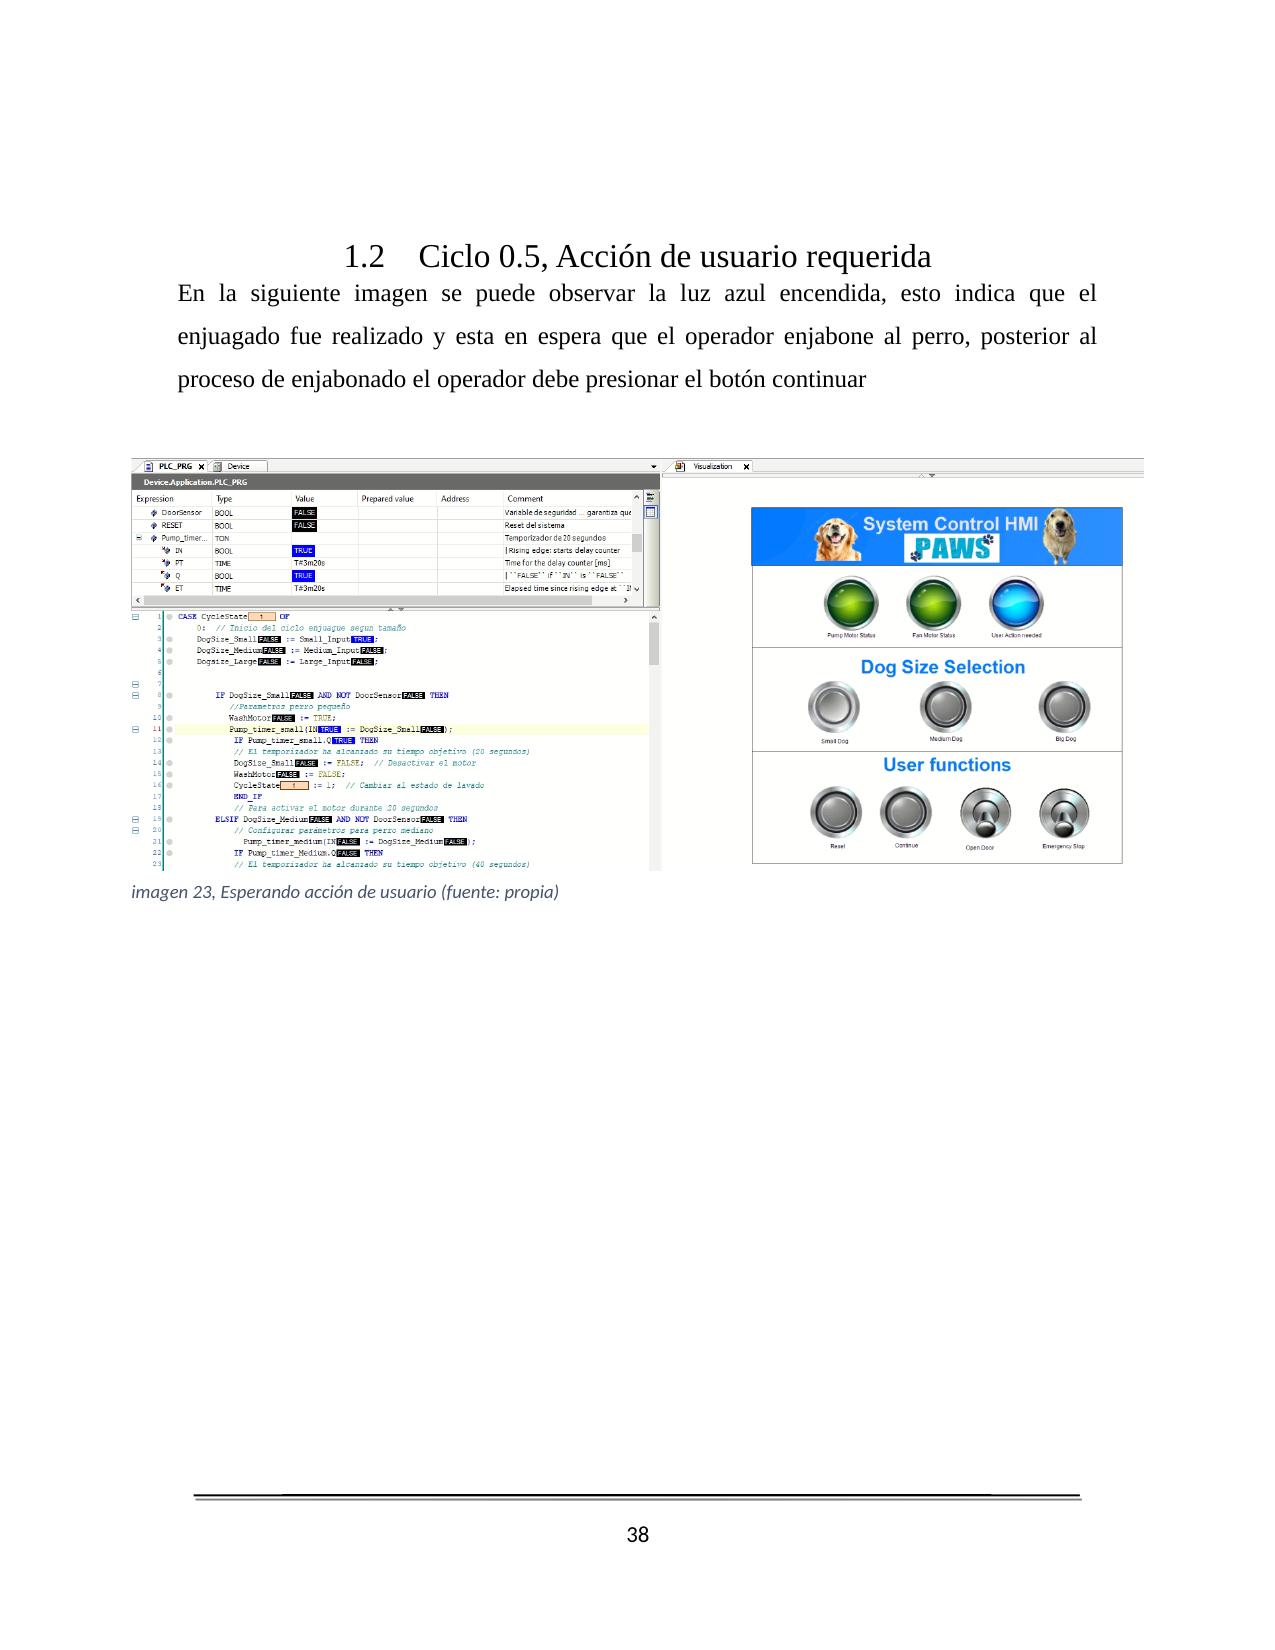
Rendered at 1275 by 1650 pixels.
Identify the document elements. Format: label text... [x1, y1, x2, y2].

picture [131, 458, 1144, 871]
text En la siguiente imagen se puede observar la luz azul encendida, esto indica que el enjuagado fue realizado y esta en espera que el operador enjabone al perro, posterior al proceso de enjabonado el operador debe presionar el botón continuar [177, 278, 1098, 393]
subtitle Ciclo 0.5, Acción de usuario requerida [177, 236, 1098, 275]
